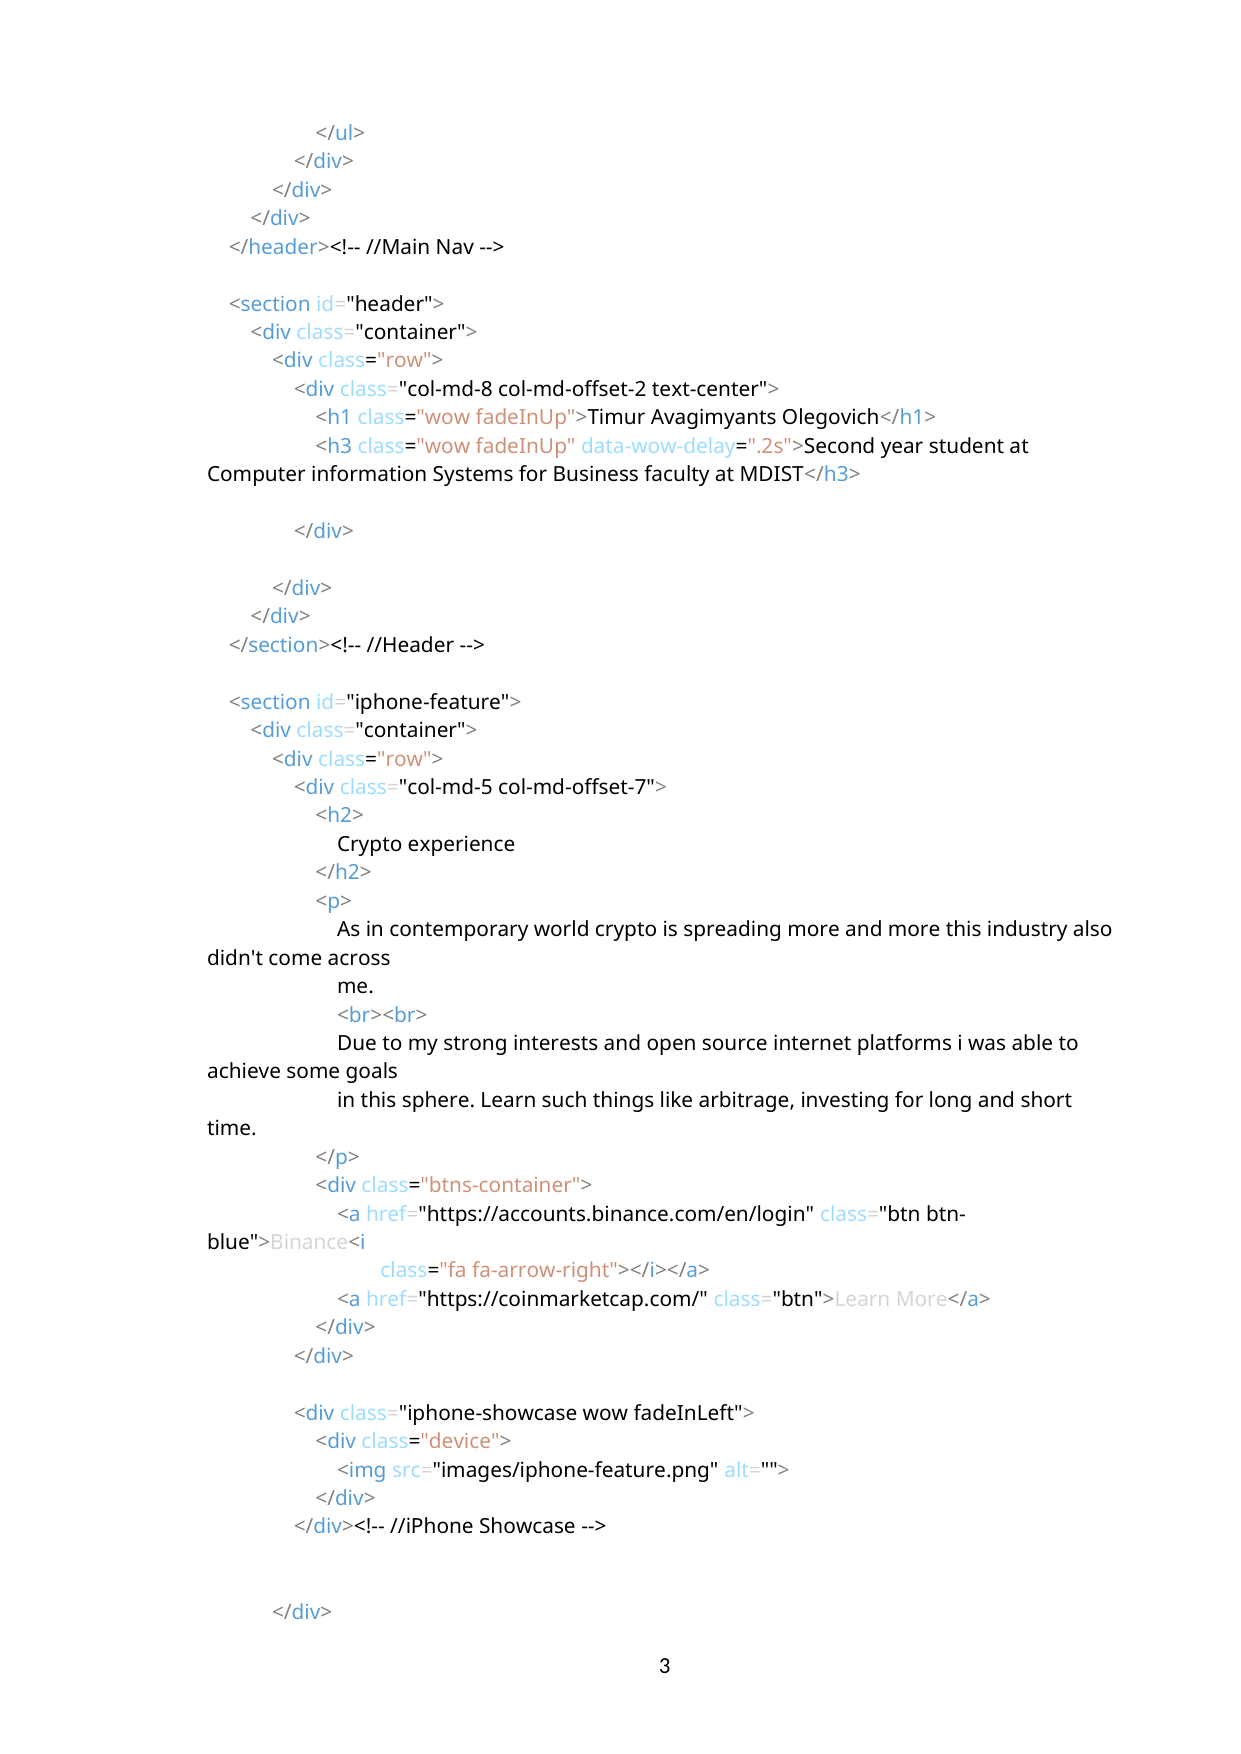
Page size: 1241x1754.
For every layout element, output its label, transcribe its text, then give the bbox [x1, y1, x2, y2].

text <div class="iphone-showcase wow fadeInLeft"> [207, 1398, 1122, 1426]
text <section id="header"> [207, 289, 1122, 317]
text <div class="container"> [207, 317, 1122, 346]
text <h3 class="wow fadeInUp" data-wow-delay=".2s">Second year student at Computer information Systems for Business faculty at MDIST</h3> [207, 431, 1122, 488]
text As in contemporary world crypto is spreading more and more this industry also didn't come across [207, 914, 1122, 971]
text </div> [207, 573, 1122, 602]
text Crypto experience [207, 829, 1122, 857]
text <img src="images/iphone-feature.png" alt=""> [207, 1455, 1122, 1483]
text <a href="https://accounts.binance.com/en/login" class="btn btn-blue">Binance<i [207, 1199, 1122, 1256]
text me. [207, 971, 1122, 1000]
text <div class="col-md-5 col-md-offset-7"> [207, 772, 1122, 801]
text <p> [207, 886, 1122, 914]
text </ul> [207, 118, 1122, 147]
text <div class="container"> [207, 715, 1122, 744]
text </div> [207, 1341, 1122, 1369]
text </div> [207, 602, 1122, 630]
text </section><!-- //Header --> [207, 630, 1122, 658]
text <br><br> [207, 1000, 1122, 1028]
text <a href="https://coinmarketcap.com/" class="btn">Learn More</a> [207, 1284, 1122, 1312]
text class="fa fa-arrow-right"></i></a> [207, 1256, 1122, 1284]
text <div class="btns-container"> [207, 1170, 1122, 1199]
text <div class="row"> [207, 744, 1122, 772]
text <h2> [207, 801, 1122, 829]
text in this sphere. Learn such things like arbitrage, investing for long and short time. [207, 1085, 1122, 1142]
text </div><!-- //iPhone Showcase --> [207, 1512, 1122, 1540]
text </div> [207, 203, 1122, 232]
text <div class="device"> [207, 1426, 1122, 1455]
text </h2> [207, 857, 1122, 886]
text </div> [207, 1483, 1122, 1512]
text <div class="row"> [207, 346, 1122, 374]
text </div> [207, 516, 1122, 545]
text Due to my strong interests and open source internet platforms i was able to achieve some goals [207, 1028, 1122, 1085]
text <div class="col-md-8 col-md-offset-2 text-center"> [207, 374, 1122, 402]
text <h1 class="wow fadeInUp">Timur Avagimyants Olegovich</h1> [207, 402, 1122, 431]
text </header><!-- //Main Nav --> [207, 232, 1122, 260]
text </p> [207, 1142, 1122, 1170]
text </div> [207, 1312, 1122, 1341]
text <section id="iphone-feature"> [207, 687, 1122, 715]
text </div> [207, 1597, 1122, 1625]
text </div> [207, 147, 1122, 175]
text </div> [207, 175, 1122, 203]
